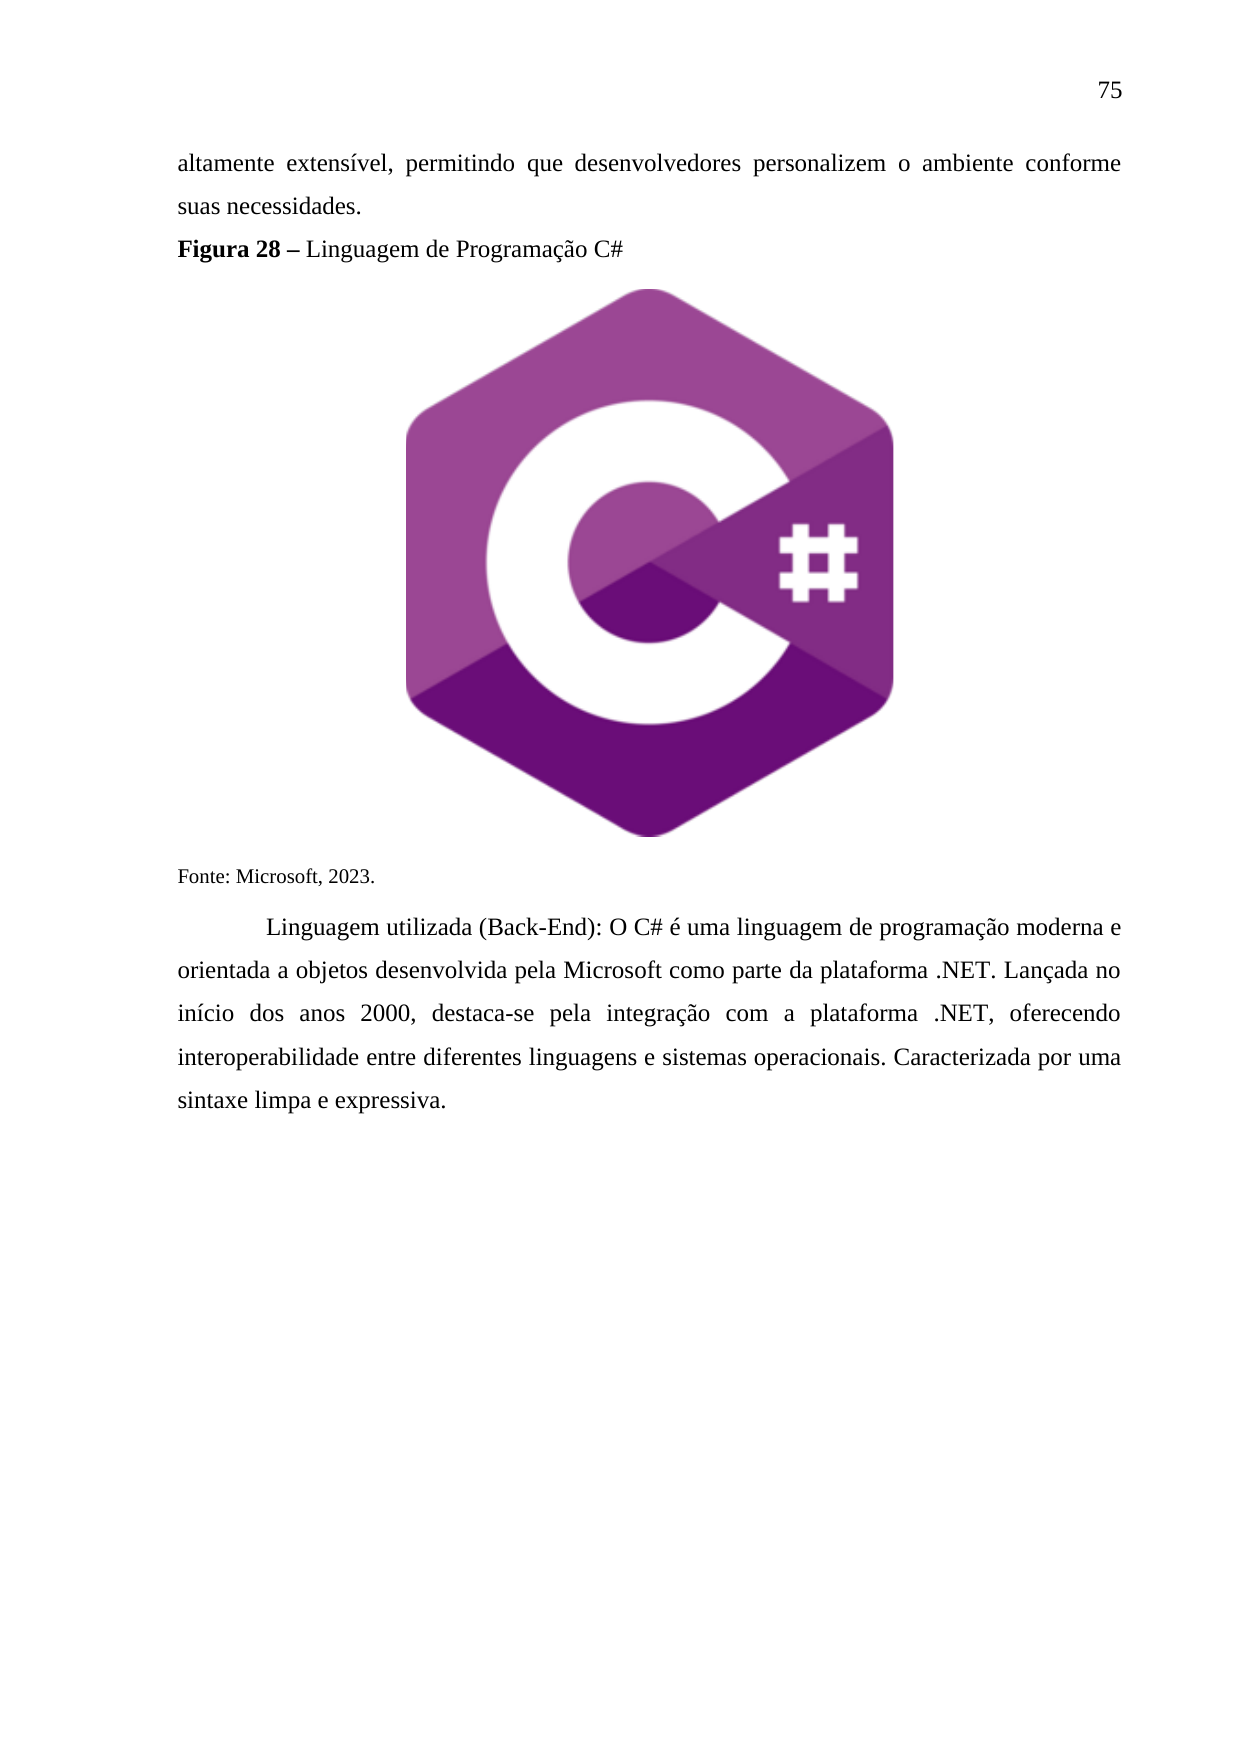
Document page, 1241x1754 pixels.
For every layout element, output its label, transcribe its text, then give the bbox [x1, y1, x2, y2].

text Linguagem utilizada (Back-End): O C# é uma linguagem de programação moderna e orientada a objetos desenvolvida pela Microsoft como parte da plataforma .NET. Lançada no início dos anos 2000, destaca-se pela integração com a plataforma .NET, oferecendo interoperabilidade entre diferentes linguagens e sistemas operacionais. Caracterizada por uma sintaxe limpa e expressiva. [177, 912, 1122, 1113]
text Fonte: Microsoft, 2023. [177, 864, 1122, 888]
picture [406, 289, 894, 837]
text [177, 148, 1122, 219]
